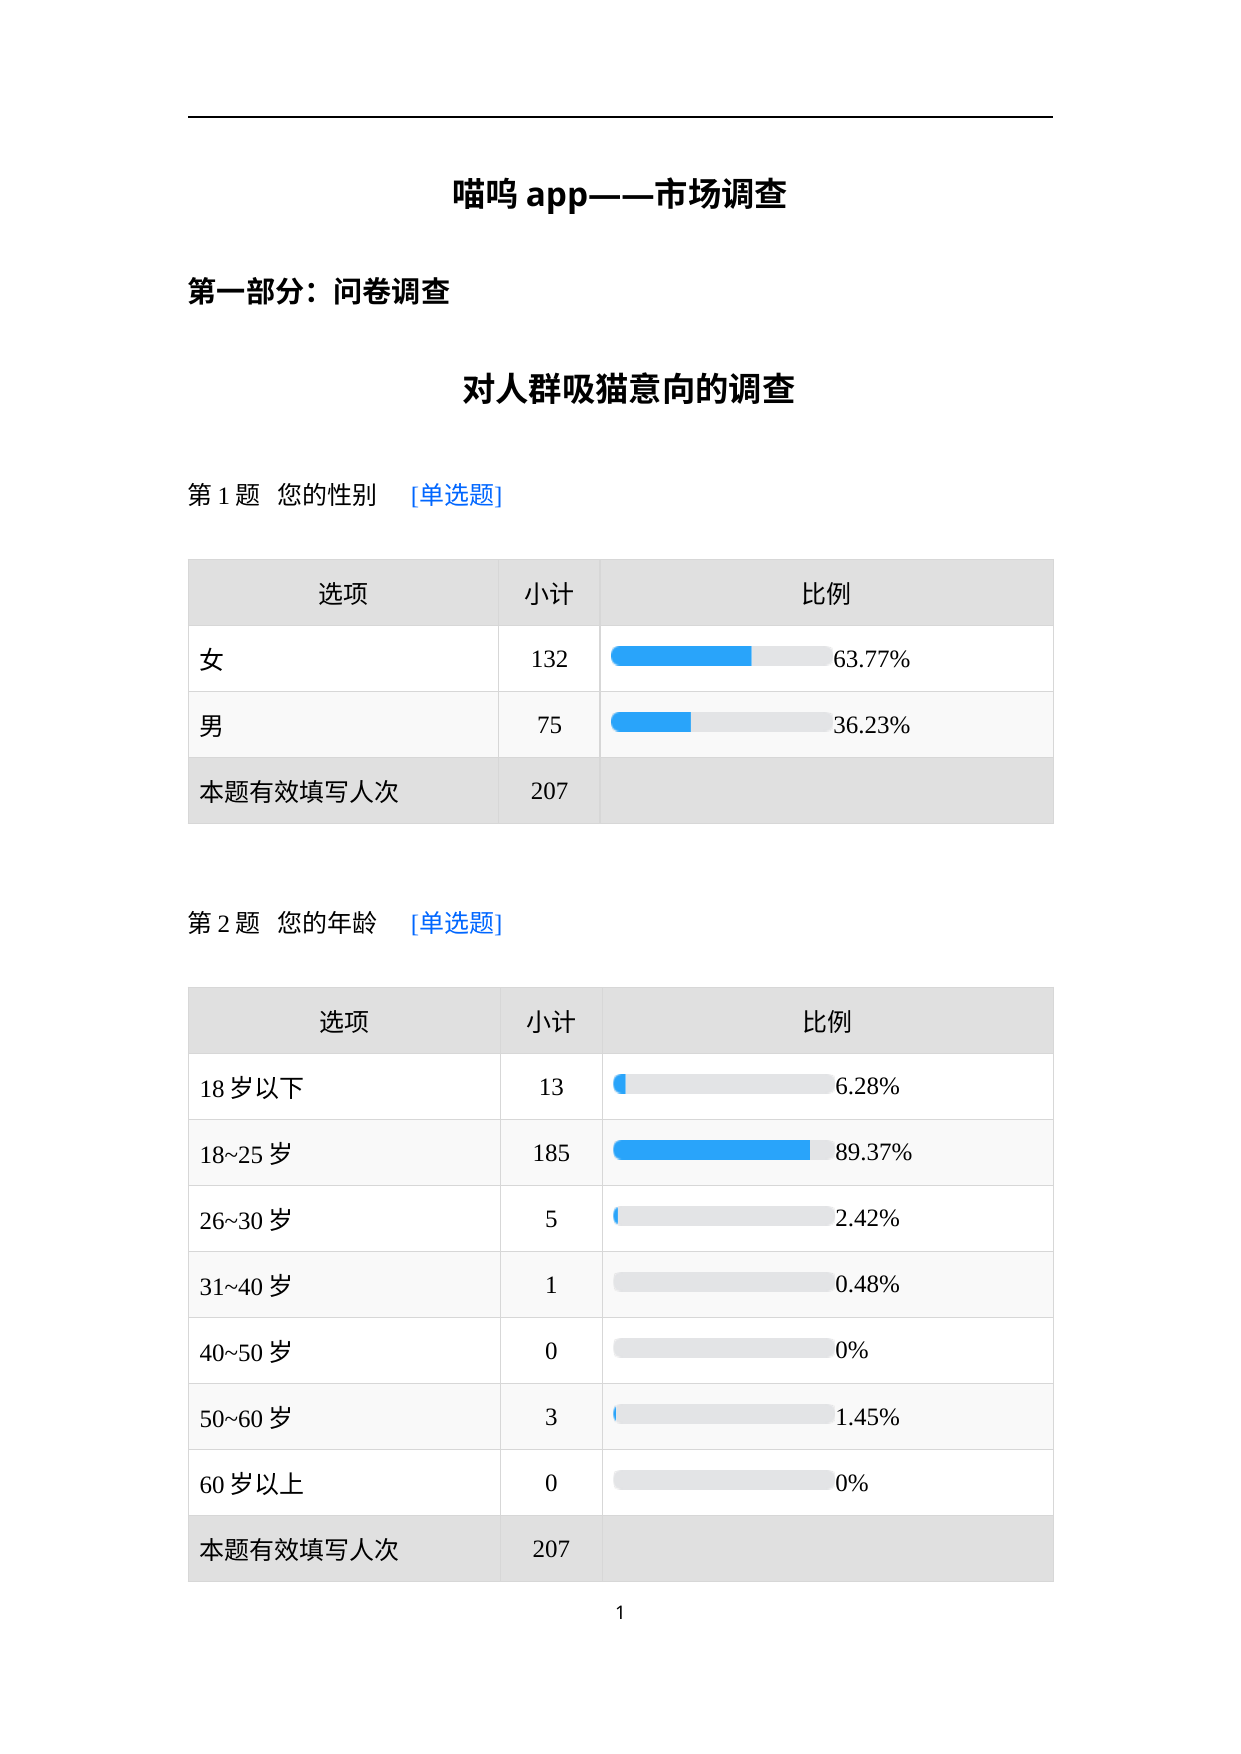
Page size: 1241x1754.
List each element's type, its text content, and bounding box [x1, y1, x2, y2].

picture [613, 1470, 835, 1490]
table_cell 13 [501, 1054, 602, 1119]
table_cell [603, 1516, 1053, 1581]
table_cell 63.77% [601, 626, 1053, 691]
table_cell 1 [501, 1252, 602, 1317]
table_cell 5 [501, 1186, 602, 1251]
table_cell 75 [499, 692, 599, 757]
table_cell 36.23% [601, 692, 1053, 757]
table_cell 89.37% [603, 1120, 1053, 1185]
table_cell 207 [501, 1516, 602, 1581]
table_header 小计 [501, 988, 602, 1053]
table_cell 0% [603, 1318, 1053, 1383]
table_cell [601, 758, 1053, 823]
table_cell 60岁以上 [189, 1450, 500, 1515]
table_cell 185 [501, 1120, 602, 1185]
table_header 比例 [603, 988, 1053, 1053]
text 喵呜app——市场调查 [187, 160, 1053, 225]
table_cell 0 [501, 1318, 602, 1383]
picture [611, 712, 833, 732]
table_cell 本题有效填写人次 [189, 758, 498, 823]
table_cell 6.28% [603, 1054, 1053, 1119]
picture [613, 1338, 835, 1358]
table_cell 26~30岁 [189, 1186, 500, 1251]
table_cell 男 [189, 692, 498, 757]
table_cell 132 [499, 626, 599, 691]
table_cell 0.48% [603, 1252, 1053, 1317]
table_cell 0 [501, 1450, 602, 1515]
picture [613, 1404, 835, 1424]
table_cell 207 [499, 758, 599, 823]
table_cell 18~25岁 [189, 1120, 500, 1185]
table_cell 3 [501, 1384, 602, 1449]
table_cell 女 [189, 626, 498, 691]
table_header 选项 [189, 988, 500, 1053]
table_cell 1.45% [603, 1384, 1053, 1449]
picture [613, 1206, 836, 1226]
table_cell 0% [603, 1450, 1053, 1515]
table_cell 2.42% [603, 1186, 1053, 1251]
table_cell 50~60岁 [189, 1384, 500, 1449]
table_header 选项 [189, 560, 498, 625]
table_cell 18岁以下 [189, 1054, 500, 1119]
text 第1题 您的性别 [单选题] [187, 461, 1053, 526]
table_cell 40~50岁 [189, 1318, 500, 1383]
picture [613, 1074, 835, 1094]
text 第2题 您的年龄 [单选题] [187, 889, 1053, 954]
table_header 小计 [499, 560, 599, 625]
picture [613, 1140, 835, 1160]
picture [611, 646, 833, 666]
table_header 比例 [601, 560, 1053, 625]
table_cell 31~40岁 [189, 1252, 500, 1317]
text 第一部分：问卷调查 [187, 257, 1053, 322]
picture [613, 1272, 835, 1292]
table_cell 本题有效填写人次 [189, 1516, 500, 1581]
text 对人群吸猫意向的调查 [187, 355, 1053, 420]
